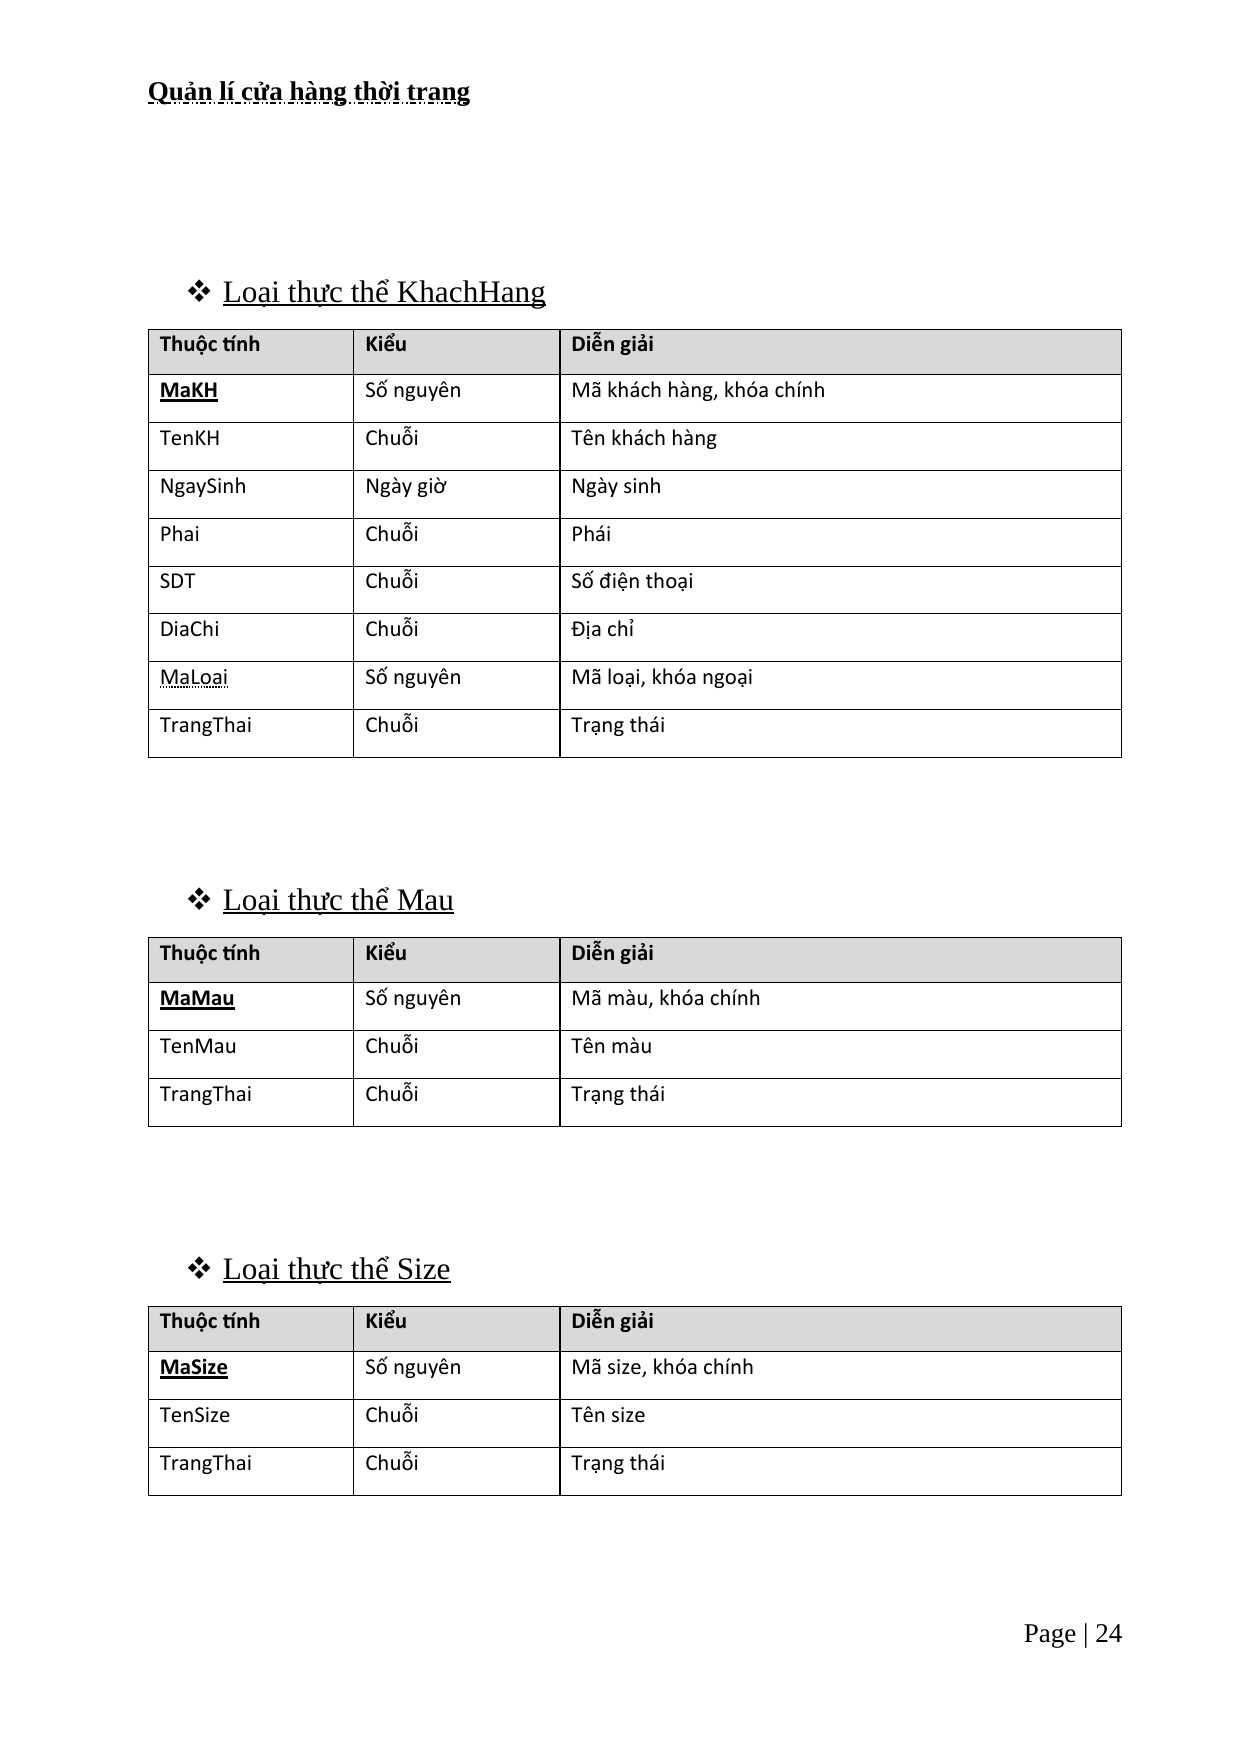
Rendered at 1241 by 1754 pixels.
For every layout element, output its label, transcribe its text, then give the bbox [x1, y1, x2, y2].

table_cell Chuỗi [354, 423, 559, 470]
table_cell Số nguyên [354, 1352, 559, 1399]
table_header Kiểu [354, 1307, 559, 1351]
table_cell Số nguyên [354, 983, 559, 1030]
list Loại thực thể Size [185, 1250, 1122, 1286]
table_cell NgaySinh [149, 471, 353, 518]
table_cell TrangThai [149, 1079, 353, 1126]
table_cell Mã màu, khóa chính [561, 983, 1121, 1030]
table_cell MaLoai [149, 662, 353, 709]
table_cell Chuỗi [354, 1400, 559, 1447]
table_header Thuộc tính [149, 938, 353, 982]
table_cell Số điện thoại [561, 567, 1121, 613]
table_cell Chuỗi [354, 1079, 559, 1126]
table_cell Tên size [561, 1400, 1121, 1447]
table_cell TenMau [149, 1031, 353, 1078]
table_header Diễn giải [561, 330, 1121, 374]
table_cell TenKH [149, 423, 353, 470]
table_cell Địa chỉ [561, 614, 1121, 661]
list Loại thực thể KhachHang [185, 273, 1122, 309]
table_header Diễn giải [561, 938, 1121, 982]
table_cell DiaChi [149, 614, 353, 661]
table_cell Chuỗi [354, 1031, 559, 1078]
table_cell Tên khách hàng [561, 423, 1121, 470]
table_cell Mã size, khóa chính [561, 1352, 1121, 1399]
table_cell Chuỗi [354, 567, 559, 613]
table_cell MaSize [149, 1352, 353, 1399]
table_cell MaKH [149, 375, 353, 422]
table_cell Trạng thái [561, 1079, 1121, 1126]
table_cell Ngày giờ [354, 471, 559, 518]
table_header Kiểu [354, 330, 559, 374]
table_cell TenSize [149, 1400, 353, 1447]
table_cell Số nguyên [354, 375, 559, 422]
table_cell TrangThai [149, 1448, 353, 1495]
table_cell Chuỗi [354, 519, 559, 566]
table_cell Chuỗi [354, 614, 559, 661]
table_cell Số nguyên [354, 662, 559, 709]
table_cell Mã khách hàng, khóa chính [561, 375, 1121, 422]
table_header Thuộc tính [149, 330, 353, 374]
table_cell Chuỗi [354, 1448, 559, 1495]
table_cell Trạng thái [561, 710, 1121, 757]
table_cell Phai [149, 519, 353, 566]
table_cell Tên màu [561, 1031, 1121, 1078]
table_cell Mã loại, khóa ngoại [561, 662, 1121, 709]
table_header Thuộc tính [149, 1307, 353, 1351]
table_cell SDT [149, 567, 353, 613]
table_cell Phái [561, 519, 1121, 566]
table_cell Trạng thái [561, 1448, 1121, 1495]
table_header Diễn giải [561, 1307, 1121, 1351]
table_header Kiểu [354, 938, 559, 982]
table_cell Chuỗi [354, 710, 559, 757]
table_cell TrangThai [149, 710, 353, 757]
table_cell MaMau [149, 983, 353, 1030]
list Loại thực thể Mau [185, 881, 1122, 917]
table_cell Ngày sinh [561, 471, 1121, 518]
